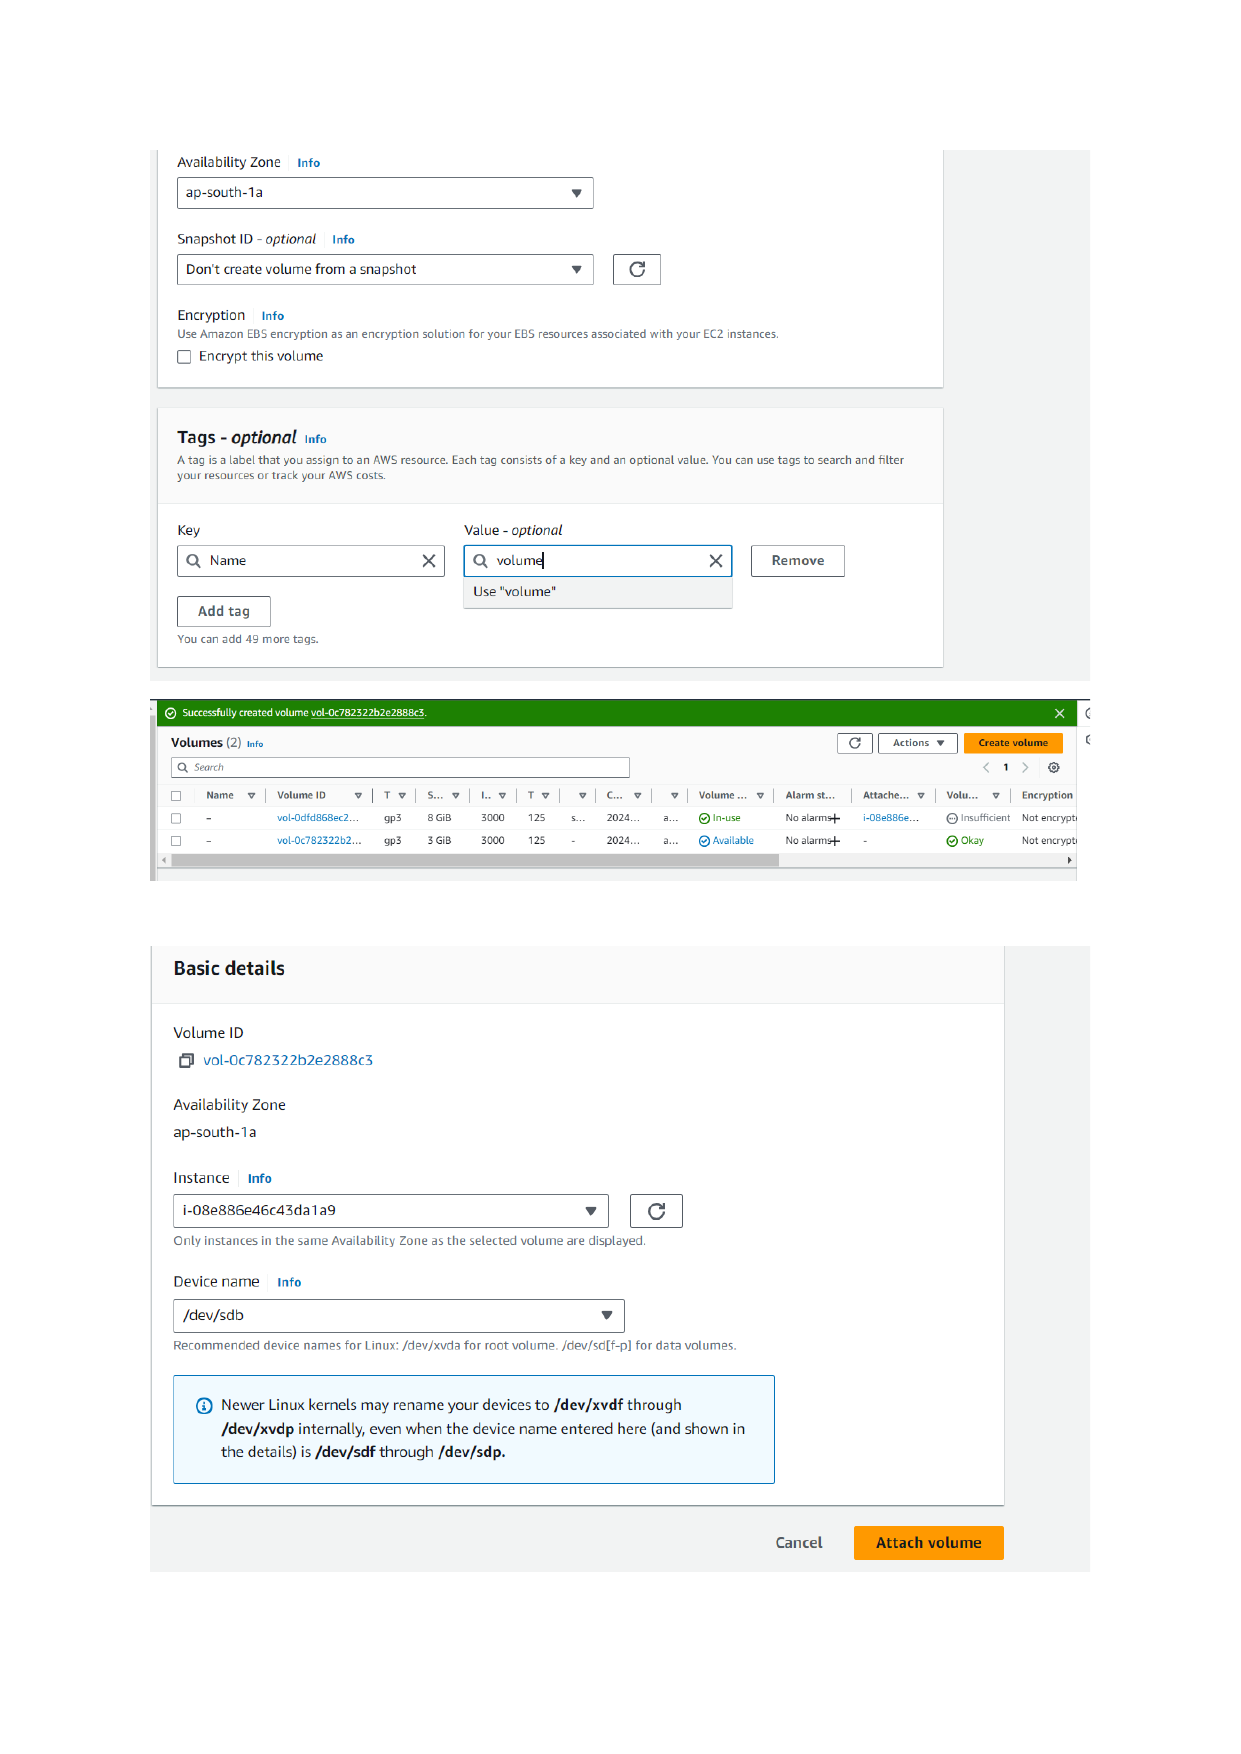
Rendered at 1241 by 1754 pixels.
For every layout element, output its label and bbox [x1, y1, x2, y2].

picture [150, 946, 1091, 1572]
picture [150, 150, 1091, 681]
picture [150, 699, 1091, 881]
